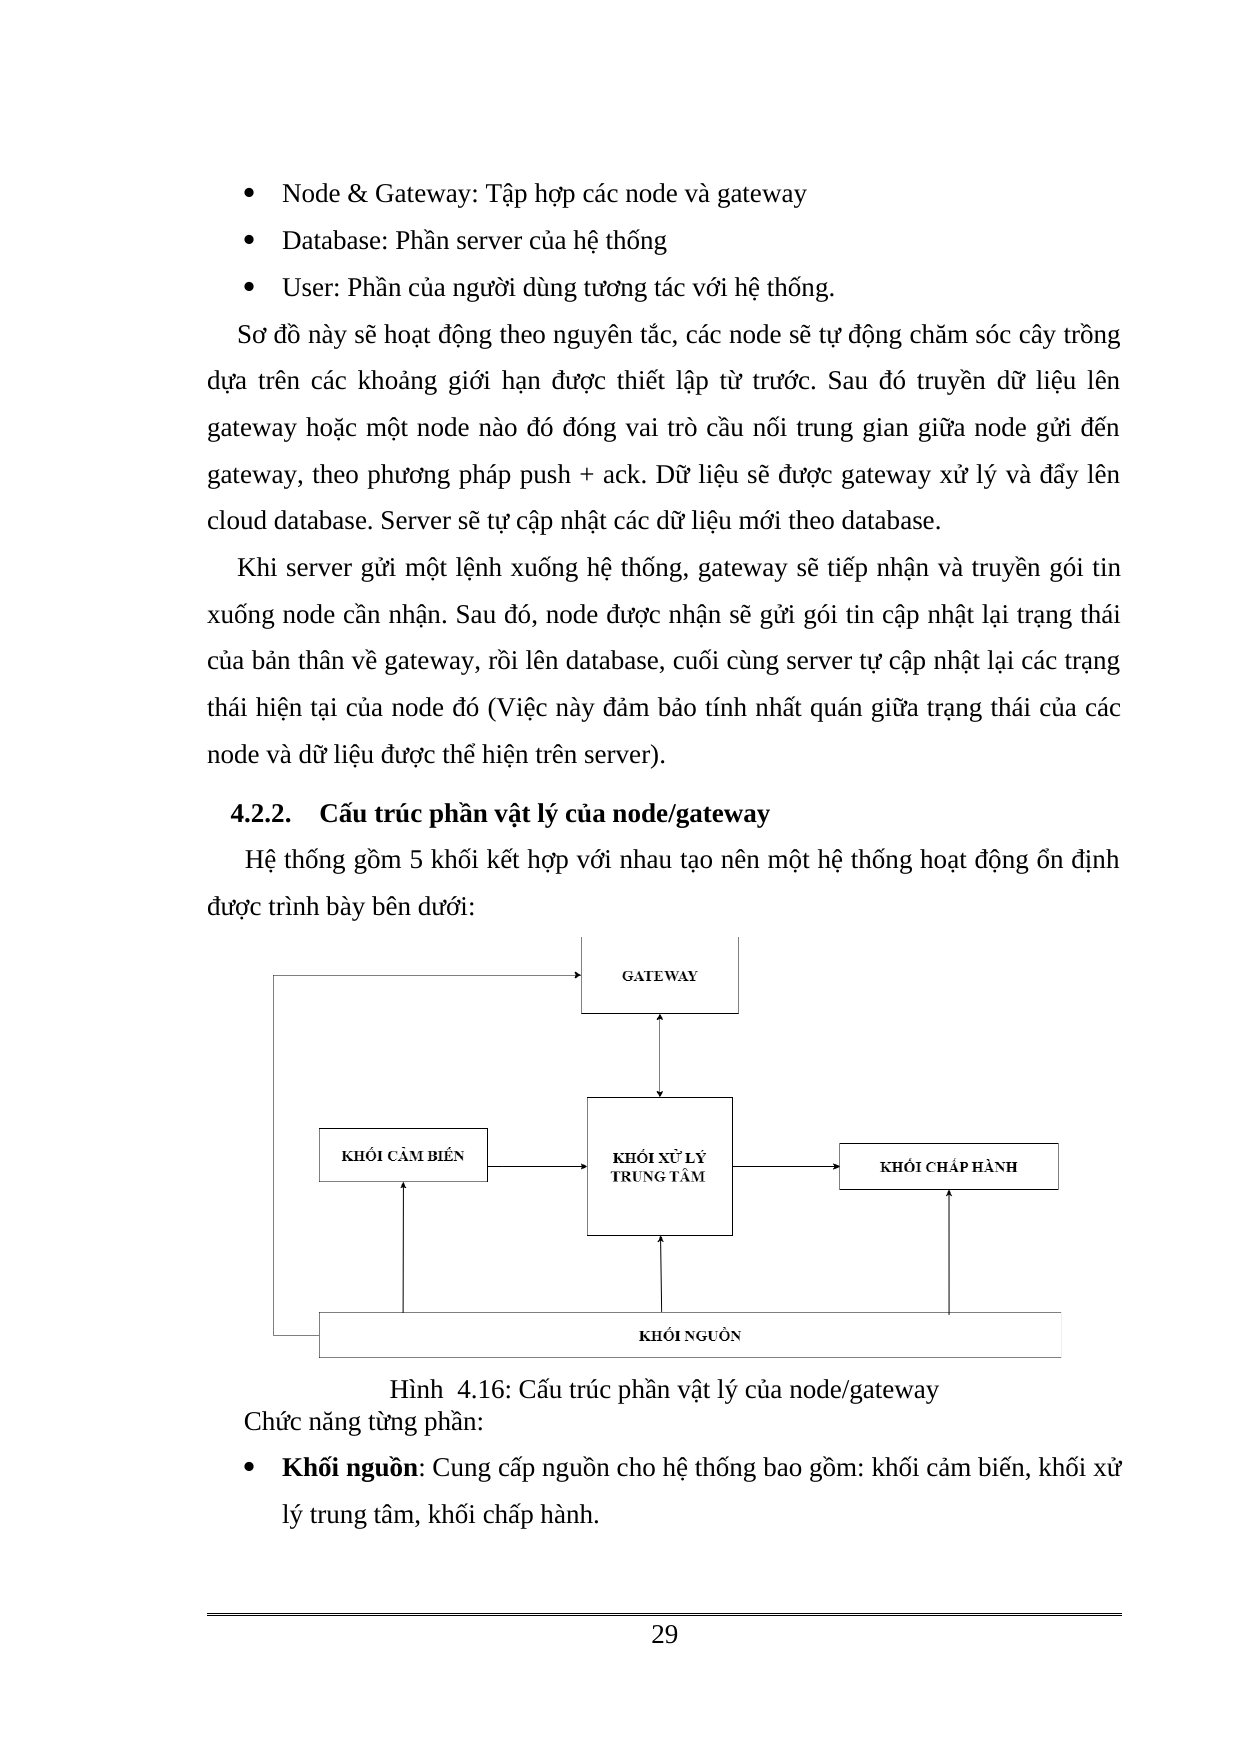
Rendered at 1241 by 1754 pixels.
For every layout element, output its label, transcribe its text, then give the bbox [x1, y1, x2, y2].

text User: Phần của người dùng tương tác với hệ thống. [244, 271, 1122, 302]
text Khối nguồn: Cung cấp nguồn cho hệ thống bao gồm: khối cảm biến, khối xử lý trung tâm, khối chấp hành. [244, 1451, 1122, 1529]
text Khi server gửi một lệnh xuống hệ thống, gateway sẽ tiếp nhận và truyền gói tin xuống node cần nhận. Sau đó, node được nhận sẽ gửi gói tin cập nhật lại trạng thái của bản thân về gateway, rồi lên database, cuối cùng server tự cập nhật lại các trạng thái hiện tại của node đó (Việc này đảm bảo tính nhất quán giữa trạng thái của các node và dữ liệu được thể hiện trên server). [207, 551, 1122, 769]
text Sơ đồ này sẽ hoạt động theo nguyên tắc, các node sẽ tự động chăm sóc cây trồng dựa trên các khoảng giới hạn được thiết lập từ trước. Sau đó truyền dữ liệu lên gateway hoặc một node nào đó đóng vai trò cầu nối trung gian giữa node gửi đến gateway, theo phương pháp push + ack. Dữ liệu sẽ được gateway xử lý và đẩy lên cloud database. Server sẽ tự cập nhật các dữ liệu mới theo database. [207, 318, 1122, 536]
text Node & Gateway: Tập hợp các node và gateway [244, 177, 1122, 208]
subtitle Cấu trúc phần vật lý của node/gateway [230, 797, 1122, 828]
text Database: Phần server của hệ thống [244, 224, 1122, 255]
picture [267, 937, 1062, 1358]
text Chức năng từng phần: [207, 1404, 1122, 1436]
text Hệ thống gồm 5 khối kết hợp với nhau tạo nên một hệ thống hoạt động ổn định được trình bày bên dưới: [207, 844, 1122, 921]
